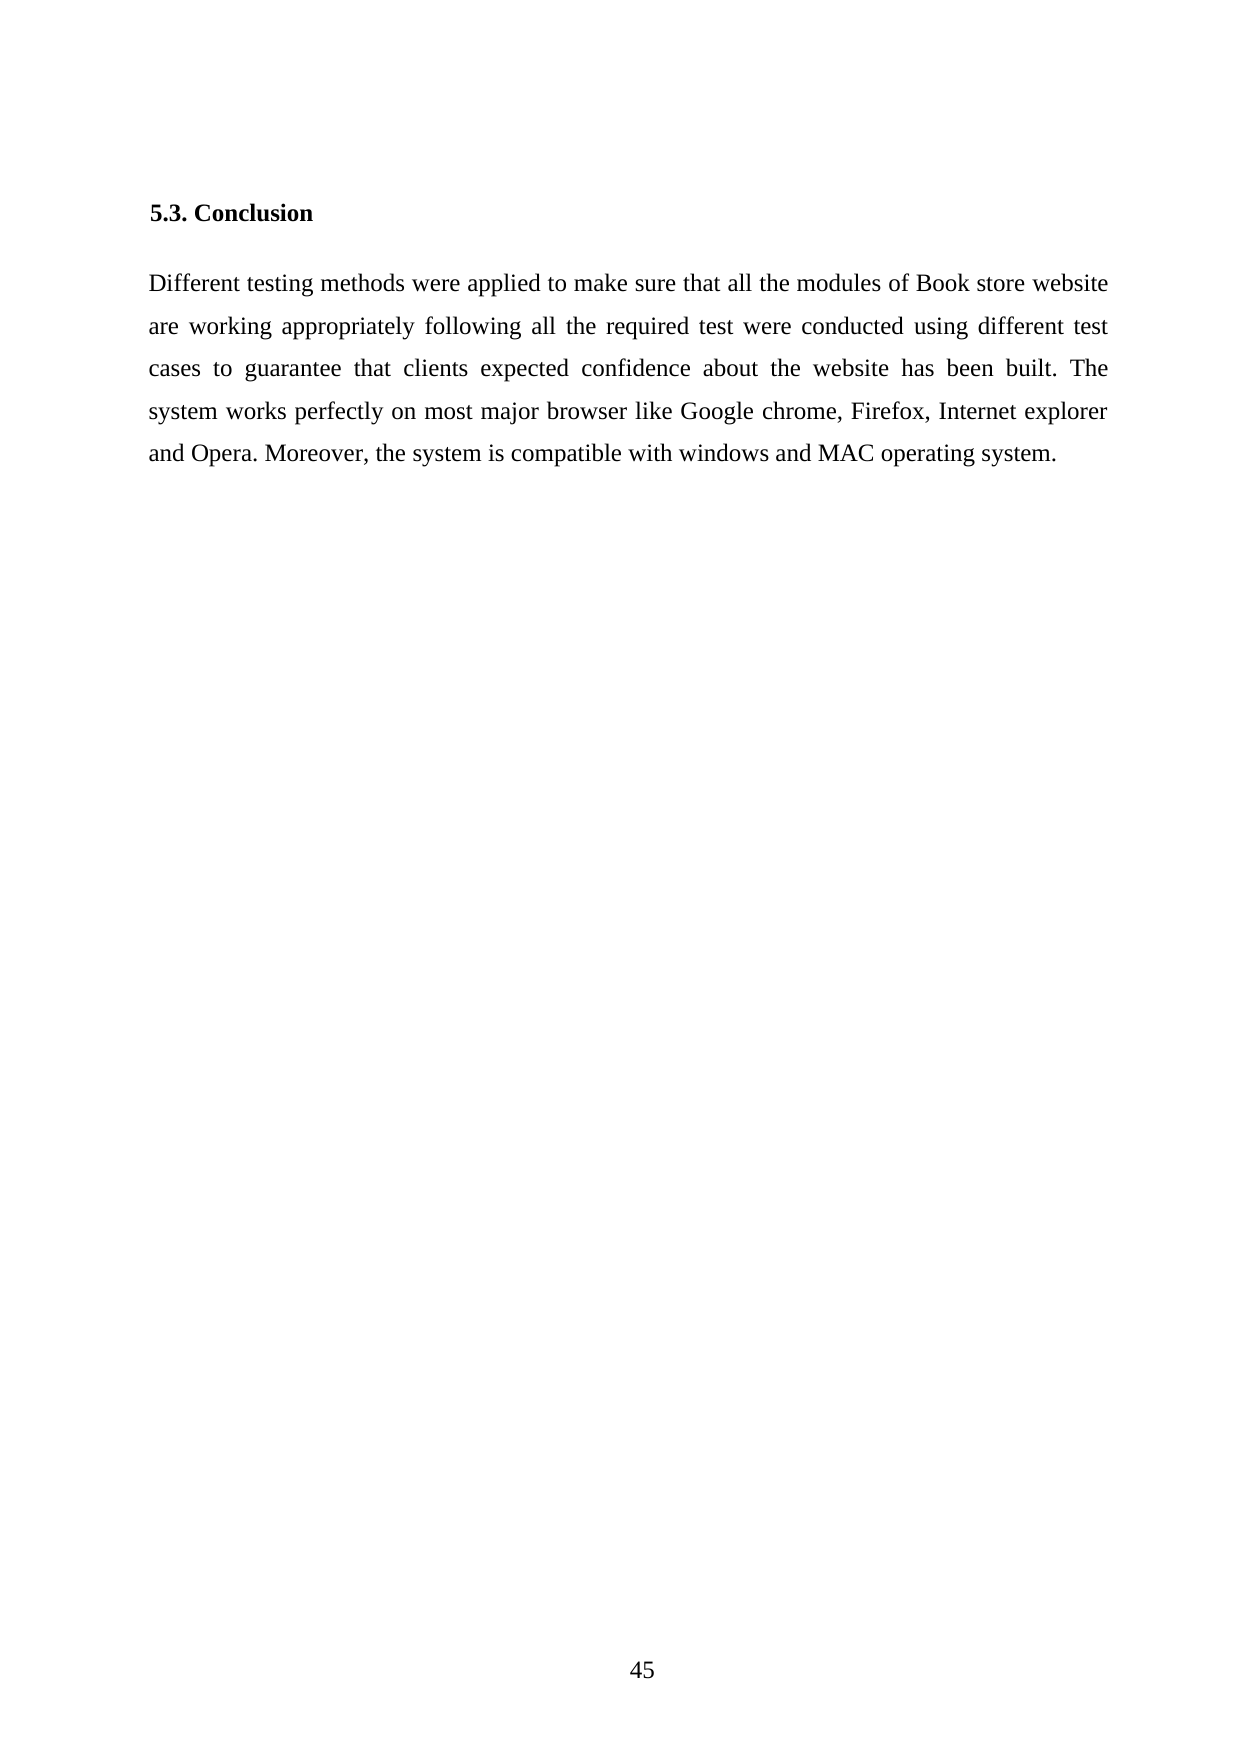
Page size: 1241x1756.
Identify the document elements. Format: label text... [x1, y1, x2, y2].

text Different testing methods were applied to make sure that all the modules of Book store website are working appropriately following all the required test were conducted using different test cases to guarantee that clients expected confidence about the website has been built. The system works perfectly on most major browser like Google chrome, Firefox, Internet explorer and Opera. Moreover, the system is compatible with windows and MAC operating system. [148, 268, 1108, 467]
subtitle 5.3. Conclusion [150, 198, 1159, 227]
